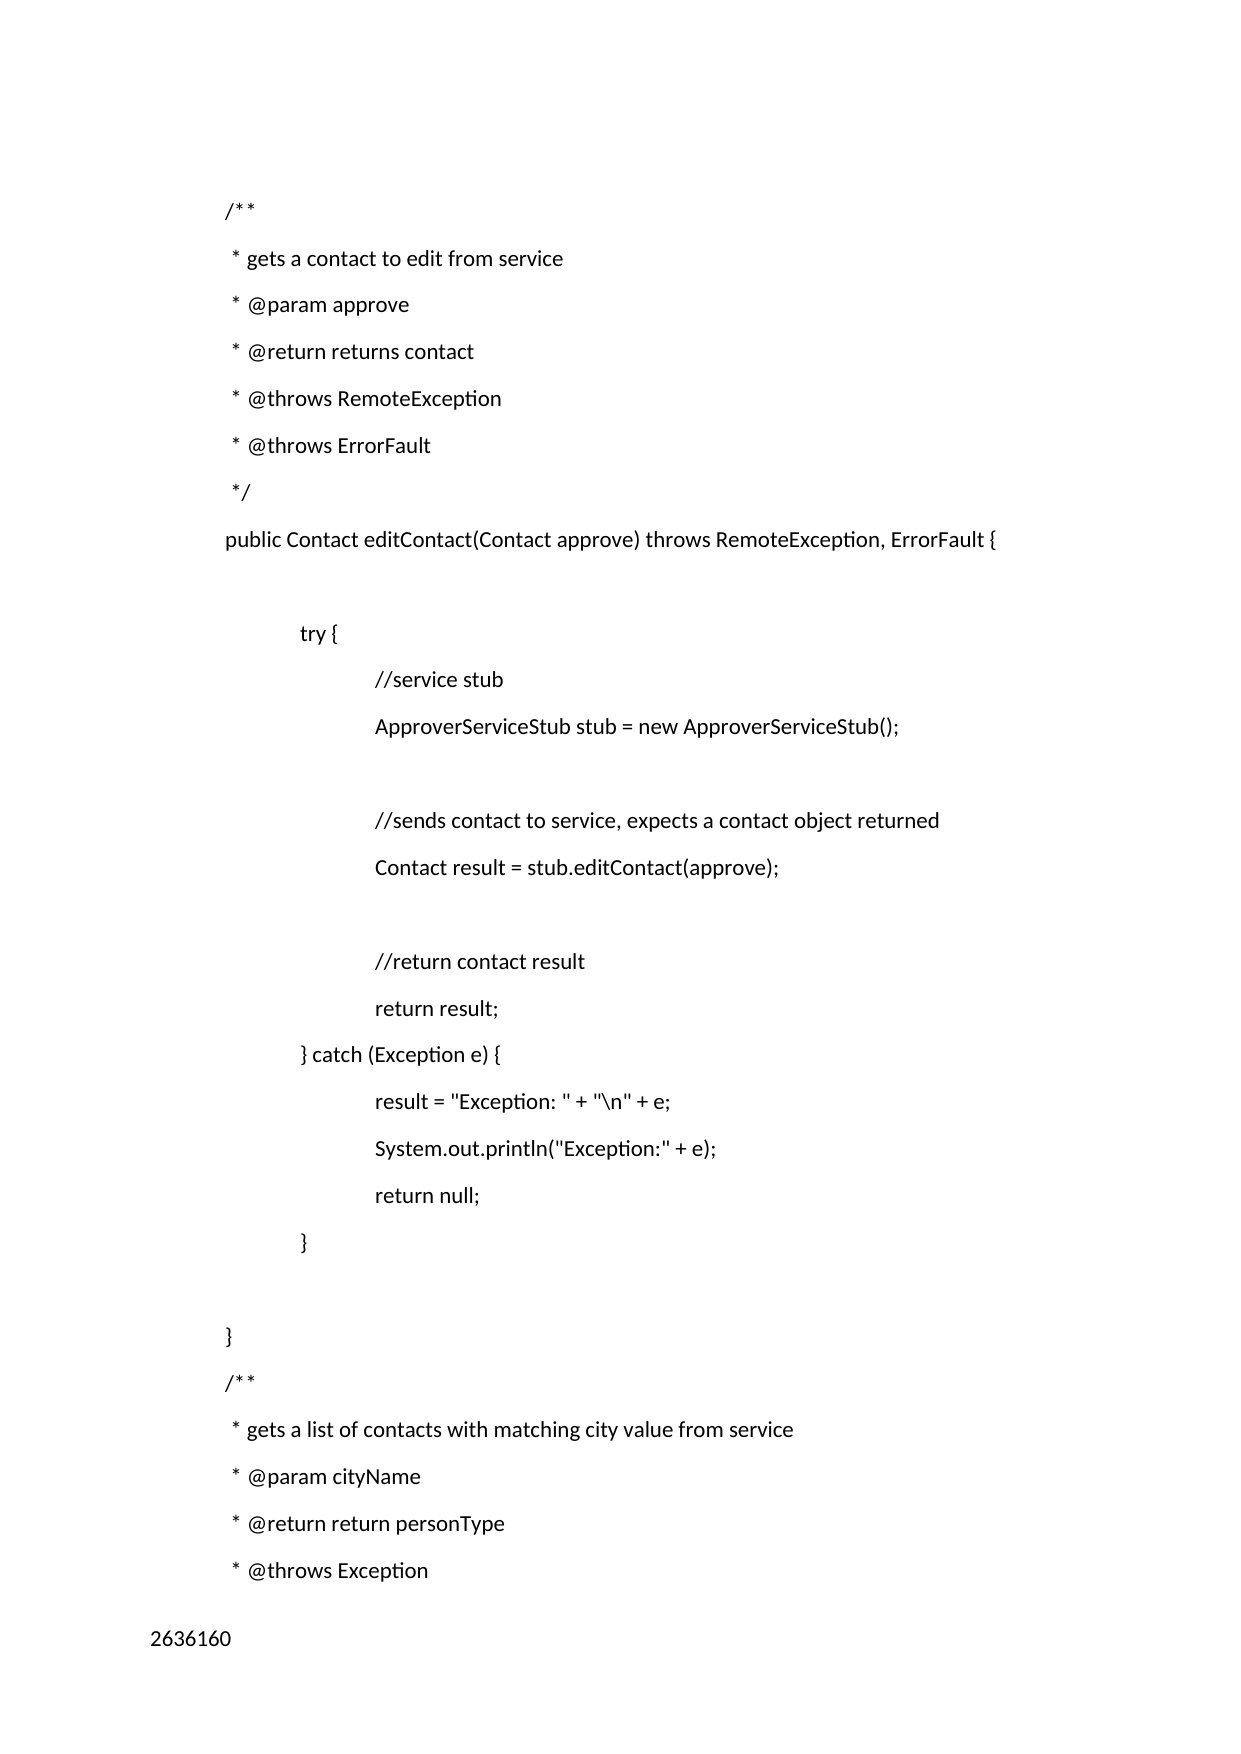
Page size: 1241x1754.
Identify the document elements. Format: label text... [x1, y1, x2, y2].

text Contact result = stub.editContact(approve); [150, 853, 1090, 881]
text * @param cityName [150, 1462, 1090, 1491]
text } [150, 1228, 1090, 1256]
text ApproverServiceStub stub = new ApproverServiceStub(); [150, 712, 1090, 741]
text * @throws Exception [150, 1556, 1090, 1584]
text //sends contact to service, expects a contact object returned [150, 806, 1090, 834]
text /** [150, 1369, 1090, 1397]
text } [150, 1322, 1090, 1350]
text * @return return personType [150, 1509, 1090, 1537]
text /** [150, 197, 1090, 225]
text * @return returns contact [150, 337, 1090, 366]
text } catch (Exception e) { [150, 1041, 1090, 1069]
text return null; [150, 1181, 1090, 1209]
text result = "Exception: " + "\n" + e; [150, 1087, 1090, 1116]
text public Contact editContact(Contact approve) throws RemoteException, ErrorFault { [150, 525, 1090, 553]
text //service stub [150, 666, 1090, 694]
text * gets a list of contacts with matching city value from service [150, 1416, 1090, 1444]
text * @throws ErrorFault [150, 431, 1090, 459]
text //return contact result [150, 947, 1090, 975]
text * gets a contact to edit from service [150, 244, 1090, 272]
text try { [150, 619, 1090, 647]
text System.out.println("Exception:" + e); [150, 1134, 1090, 1162]
text * @param approve [150, 291, 1090, 319]
text * @throws RemoteException [150, 384, 1090, 412]
text return result; [150, 994, 1090, 1022]
text */ [150, 478, 1090, 506]
